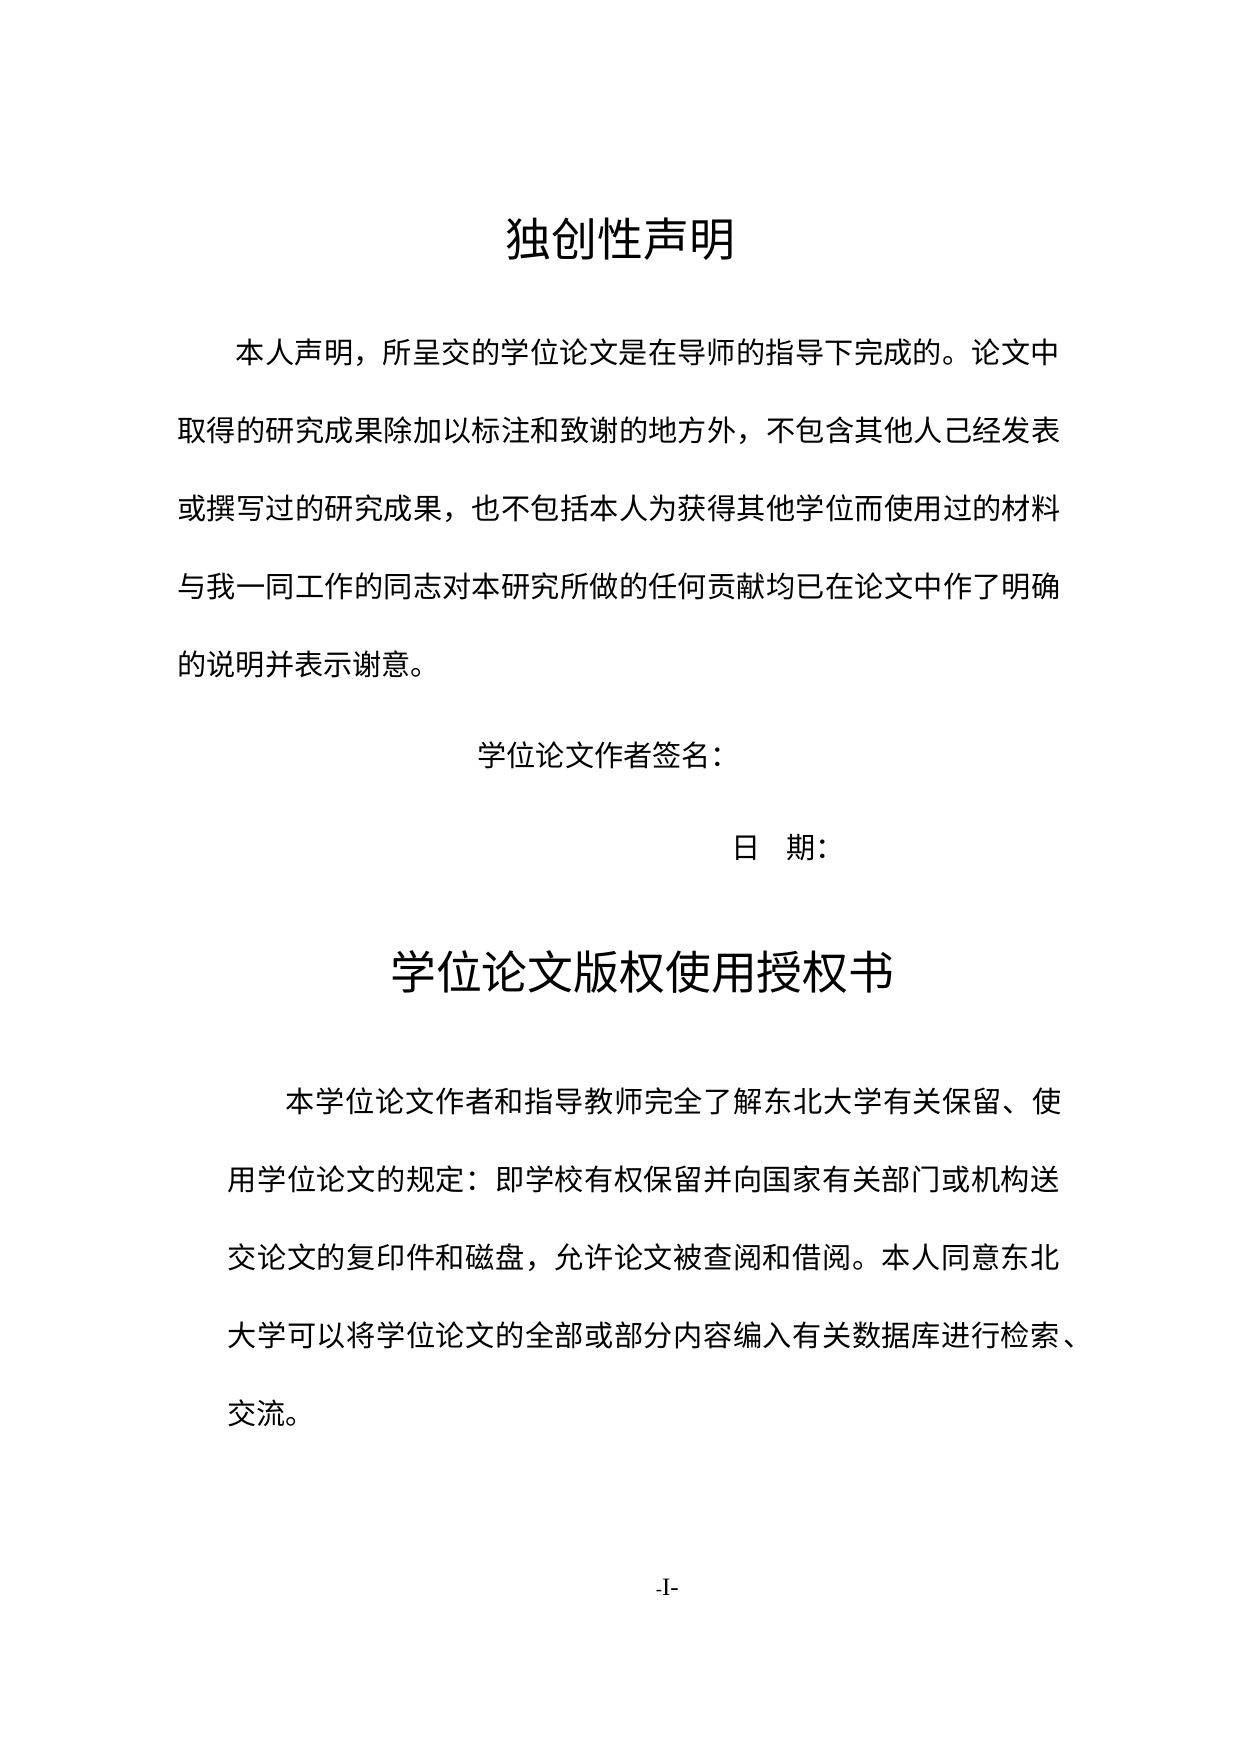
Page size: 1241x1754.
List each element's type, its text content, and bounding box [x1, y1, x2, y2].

text 本学位论文作者和指导教师完全了解东北大学有关保留、使用学位论文的规定：即学校有权保留并向国家有关部门或机构送交论文的复印件和磁盘，允许论文被查阅和借阅。本人同意东北大学可以将学位论文的全部或部分内容编入有关数据库进行检索、交流。 [227, 1068, 1063, 1444]
text 日 期： [294, 825, 1063, 867]
subtitle 独创性声明 [177, 188, 1063, 286]
text 学位论文作者签名： [177, 732, 1063, 775]
text 学位论文版权使用授权书 [177, 921, 1063, 1018]
text 本人声明，所呈交的学位论文是在导师的指导下完成的。论文中取得的研究成果除加以标注和致谢的地方外，不包含其他人己经发表或撰写过的研究成果，也不包括本人为获得其他学位而使用过的材料。与我一同工作的同志对本研究所做的任何贡献均已在论文中作了明确的说明并表示谢意。 [177, 318, 1063, 695]
